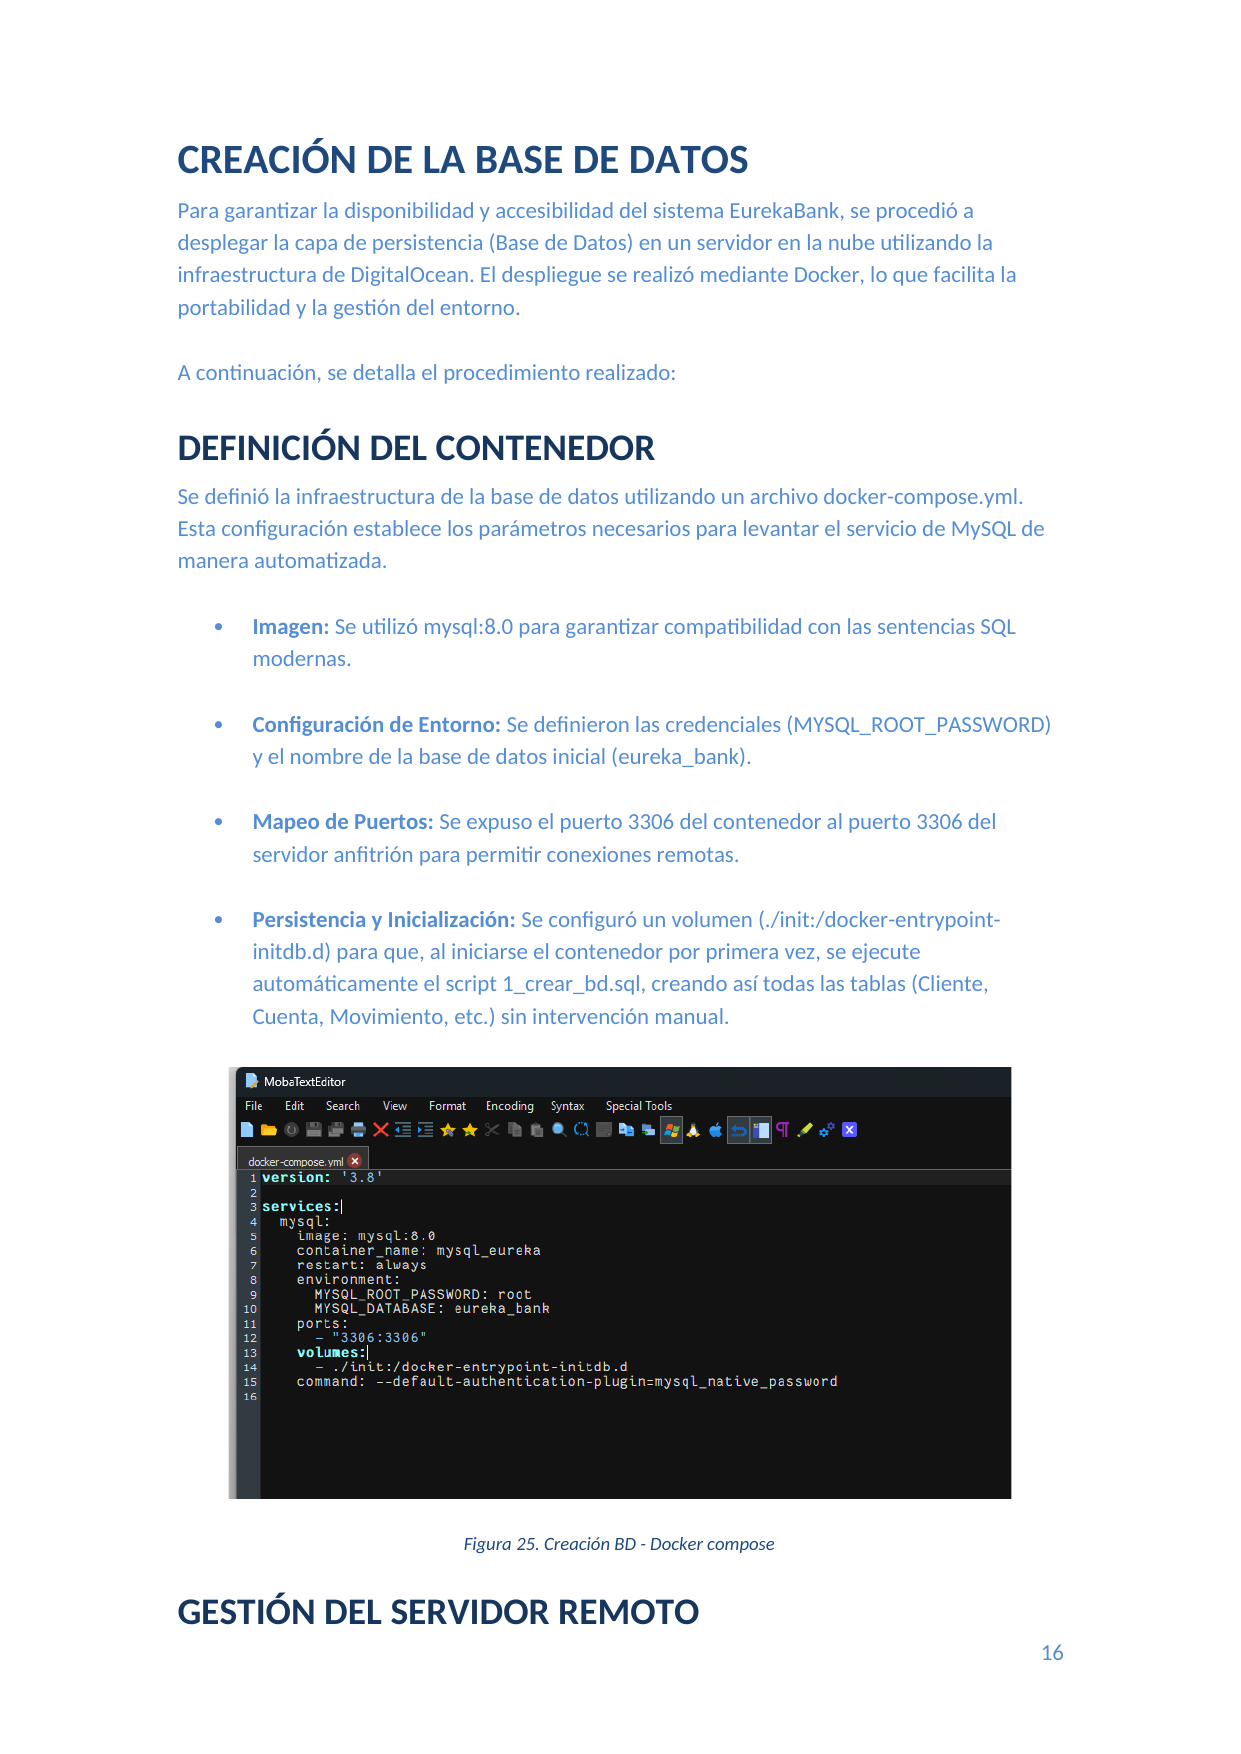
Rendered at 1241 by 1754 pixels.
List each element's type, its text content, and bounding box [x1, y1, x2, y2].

subtitle GESTIÓN DEL SERVIDOR REMOTO [177, 1588, 1063, 1634]
list Configuración de Entorno: Se definieron las credenciales (MYSQL_ROOT_PASSWORD) y el nombre de la base de datos inicial (eureka_bank). [215, 710, 1063, 770]
text Figura 25. Creación BD - Docker compose [177, 1532, 1063, 1555]
subtitle CREACIÓN DE LA BASE DE DATOS [177, 133, 1063, 184]
subtitle DEFINICIÓN DEL CONTENEDOR [177, 424, 1063, 470]
text Para garantizar la disponibilidad y accesibilidad del sistema EurekaBank, se procedió a desplegar la capa de persistencia (Base de Datos) en un servidor en la nube utilizando la infraestructura de DigitalOcean. El despliegue se realizó mediante Docker, lo que facilita la portabilidad y la gestión del entorno. [177, 196, 1063, 321]
text Se definió la infraestructura de la base de datos utilizando un archivo docker-compose.yml. Esta configuración establece los parámetros necesarios para levantar el servicio de MySQL de manera automatizada. [177, 482, 1063, 574]
text A continuación, se detalla el procedimiento realizado: [177, 358, 1063, 386]
picture [228, 1067, 1012, 1499]
list Persistencia y Inicialización: Se configuró un volumen (./init:/docker-entrypoint-initdb.d) para que, al iniciarse el contenedor por primera vez, se ejecute automáticamente el script 1_crear_bd.sql, creando así todas las tablas (Cliente, Cuenta, Movimiento, etc.) sin intervención manual. [215, 905, 1063, 1030]
list Mapeo de Puertos: Se expuso el puerto 3306 del contenedor al puerto 3306 del servidor anfitrión para permitir conexiones remotas. [215, 807, 1063, 868]
list Imagen: Se utilizó mysql:8.0 para garantizar compatibilidad con las sentencias SQL modernas. [215, 612, 1063, 672]
